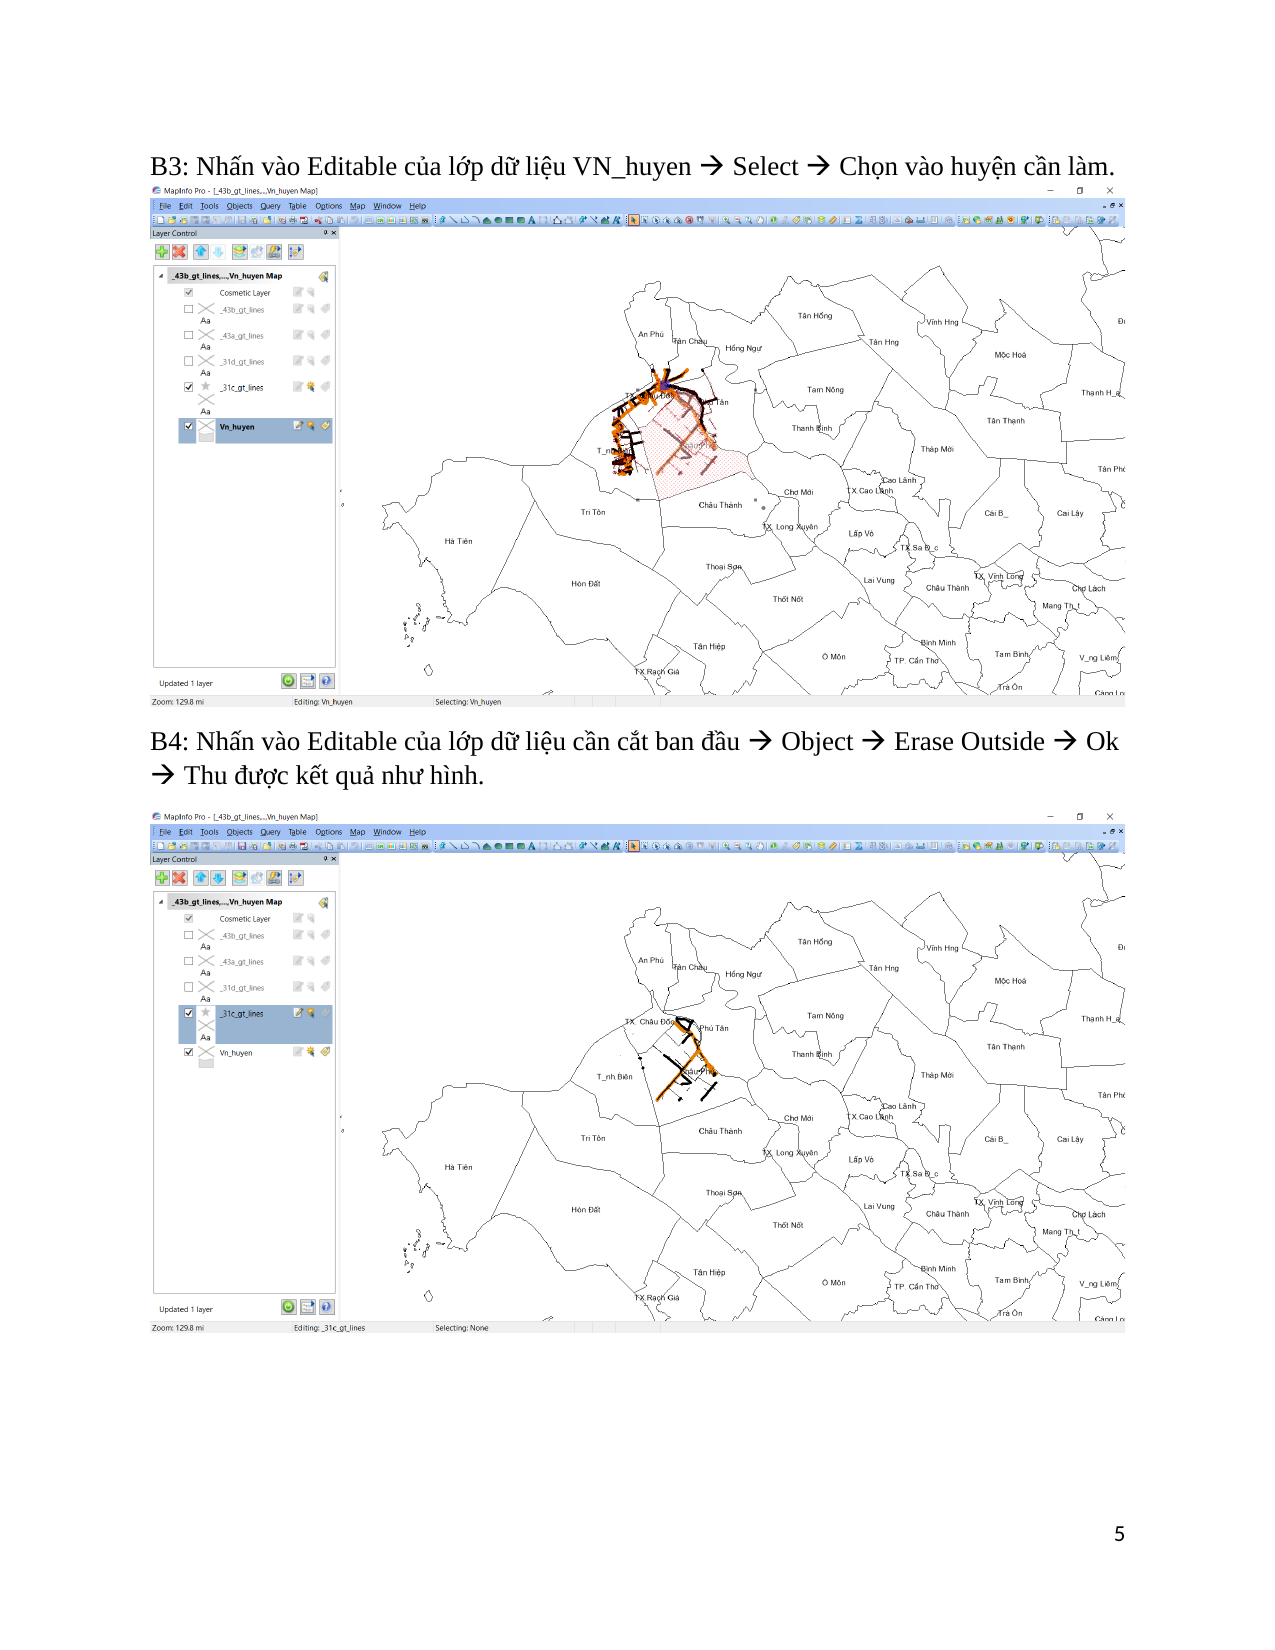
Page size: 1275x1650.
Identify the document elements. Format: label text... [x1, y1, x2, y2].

text B4: Nhấn vào Editable của lớp dữ liệu cần cắt ban đầu Object Erase Outside Ok Thu được kết quả như hình. [150, 725, 1125, 790]
text B3: Nhấn vào Editable của lớp dữ liệu VN_huyen Select Chọn vào huyện cần làm. [150, 150, 1125, 183]
picture [150, 809, 1125, 1333]
picture [150, 183, 1125, 707]
